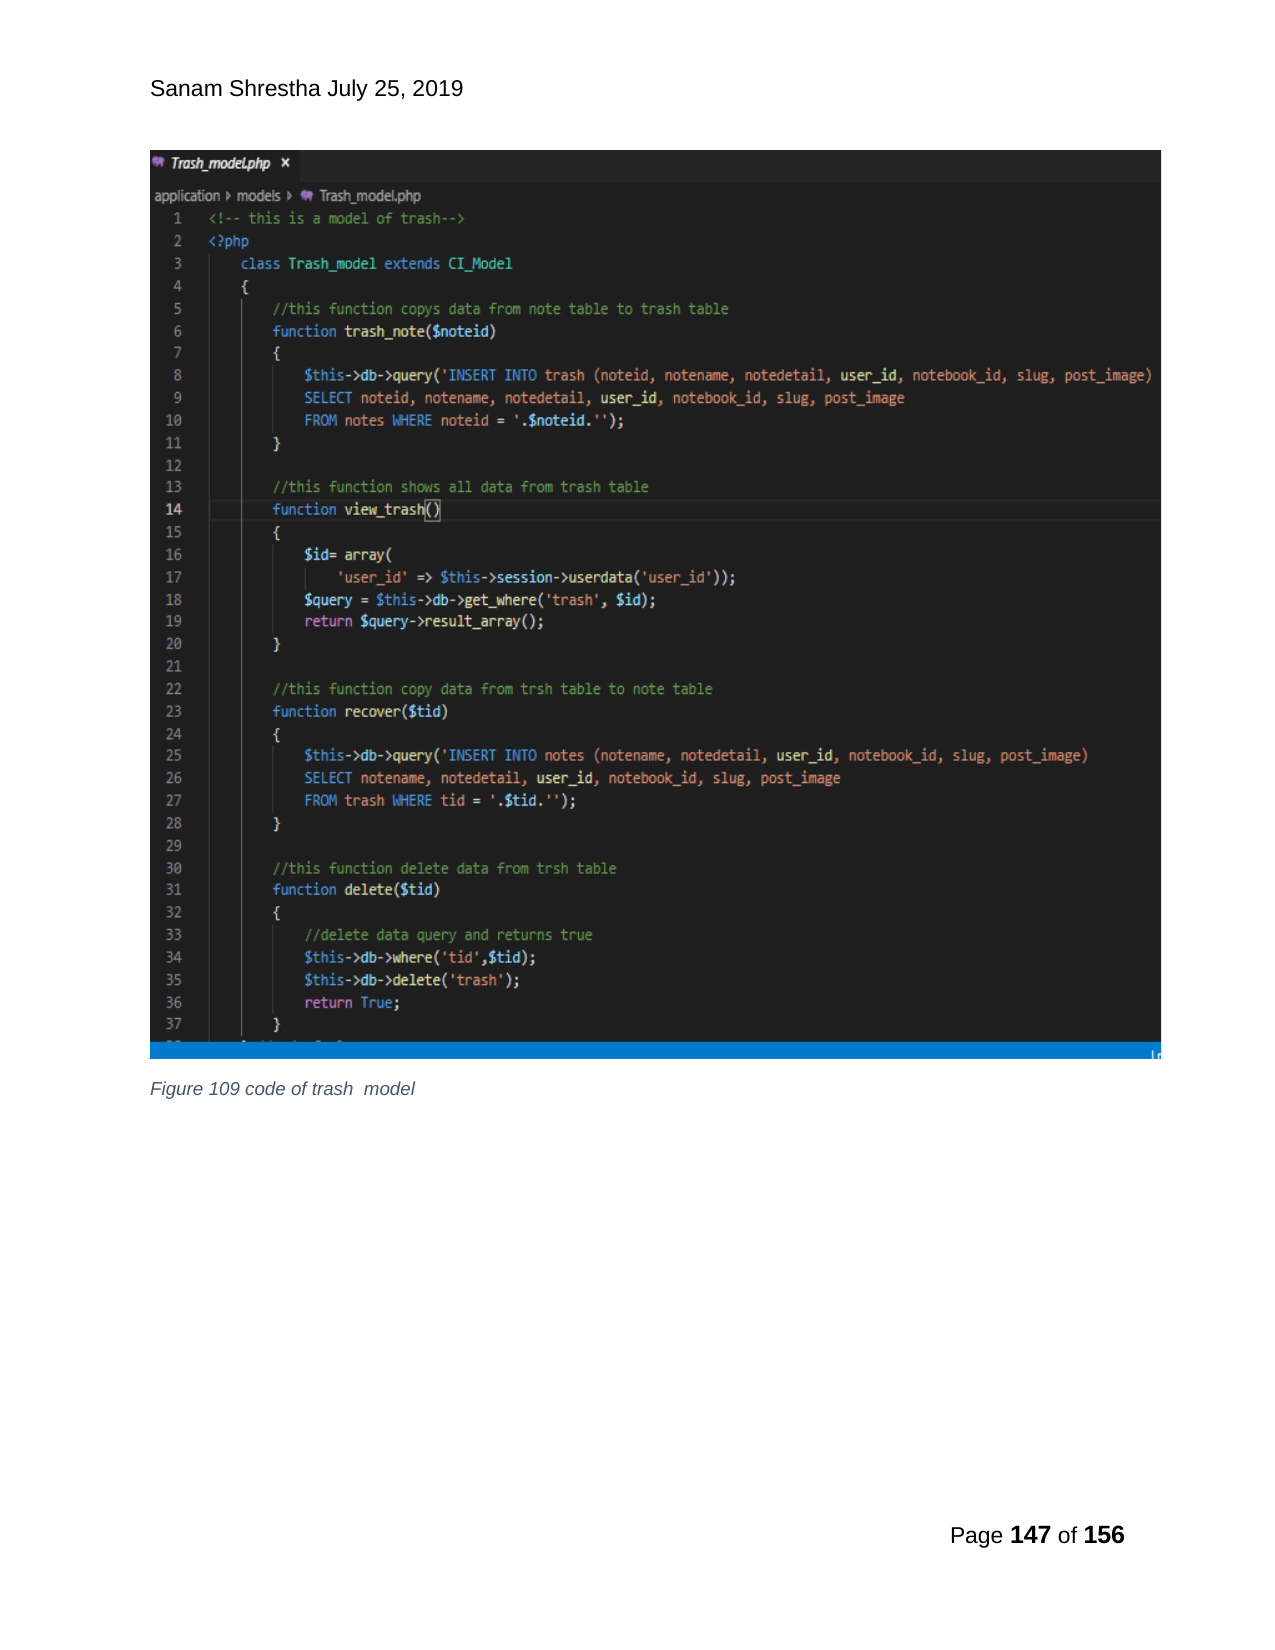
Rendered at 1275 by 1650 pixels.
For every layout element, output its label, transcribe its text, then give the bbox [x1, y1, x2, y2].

picture [150, 150, 1162, 1059]
text Figure 109 code of trash model [150, 1077, 1125, 1099]
